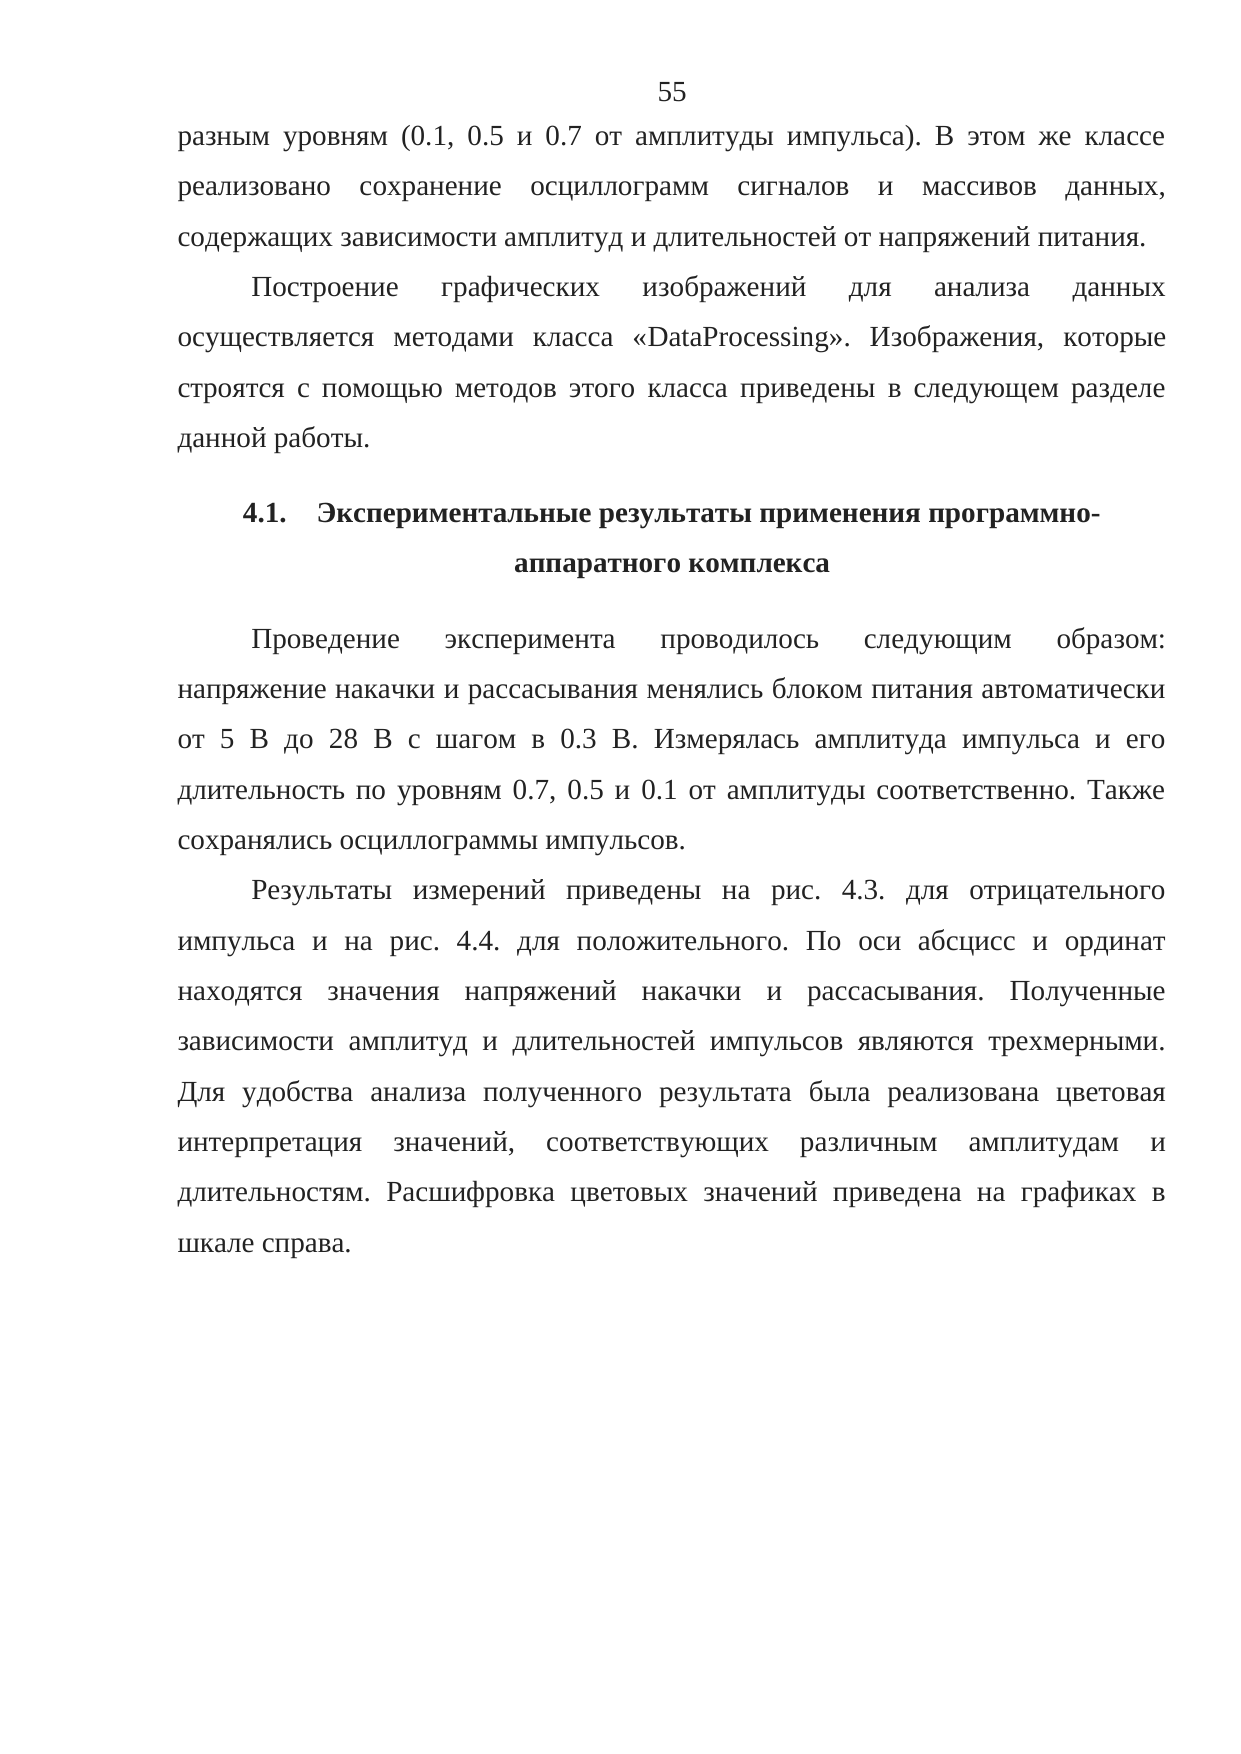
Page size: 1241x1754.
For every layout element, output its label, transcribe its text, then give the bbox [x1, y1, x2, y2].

subtitle Экспериментальные результаты применения программно-аппаратного комплекса [177, 495, 1167, 579]
text Проведение эксперимента проводилось следующим образом: напряжение накачки и рассасывания менялись блоком питания автоматически от 5 В до 28 В с шагом в 0.3 В. Измерялась амплитуда импульса и его длительность по уровням 0.7, 0.5 и 0.1 от амплитуды соответственно. Также сохранялись осциллограммы импульсов. [177, 621, 1167, 856]
text Результаты измерений приведены на рис. 4.3. для отрицательного импульса и на рис. 4.4. для положительного. По оси абсцисс и ординат находятся значения напряжений накачки и рассасывания. Полученные зависимости амплитуд и длительностей импульсов являются трехмерными. Для удобства анализа полученного результата была реализована цветовая интерпретация значений, соответствующих различным амплитудам и длительностям. Расшифровка цветовых значений приведена на графиках в шкале справа. [177, 872, 1167, 1258]
text Построение графических изображений для анализа данных осуществляется методами класса «DataProcessing». Изображения, которые строятся с помощью методов этого класса приведены в следующем разделе данной работы. [177, 269, 1167, 453]
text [177, 118, 1167, 252]
